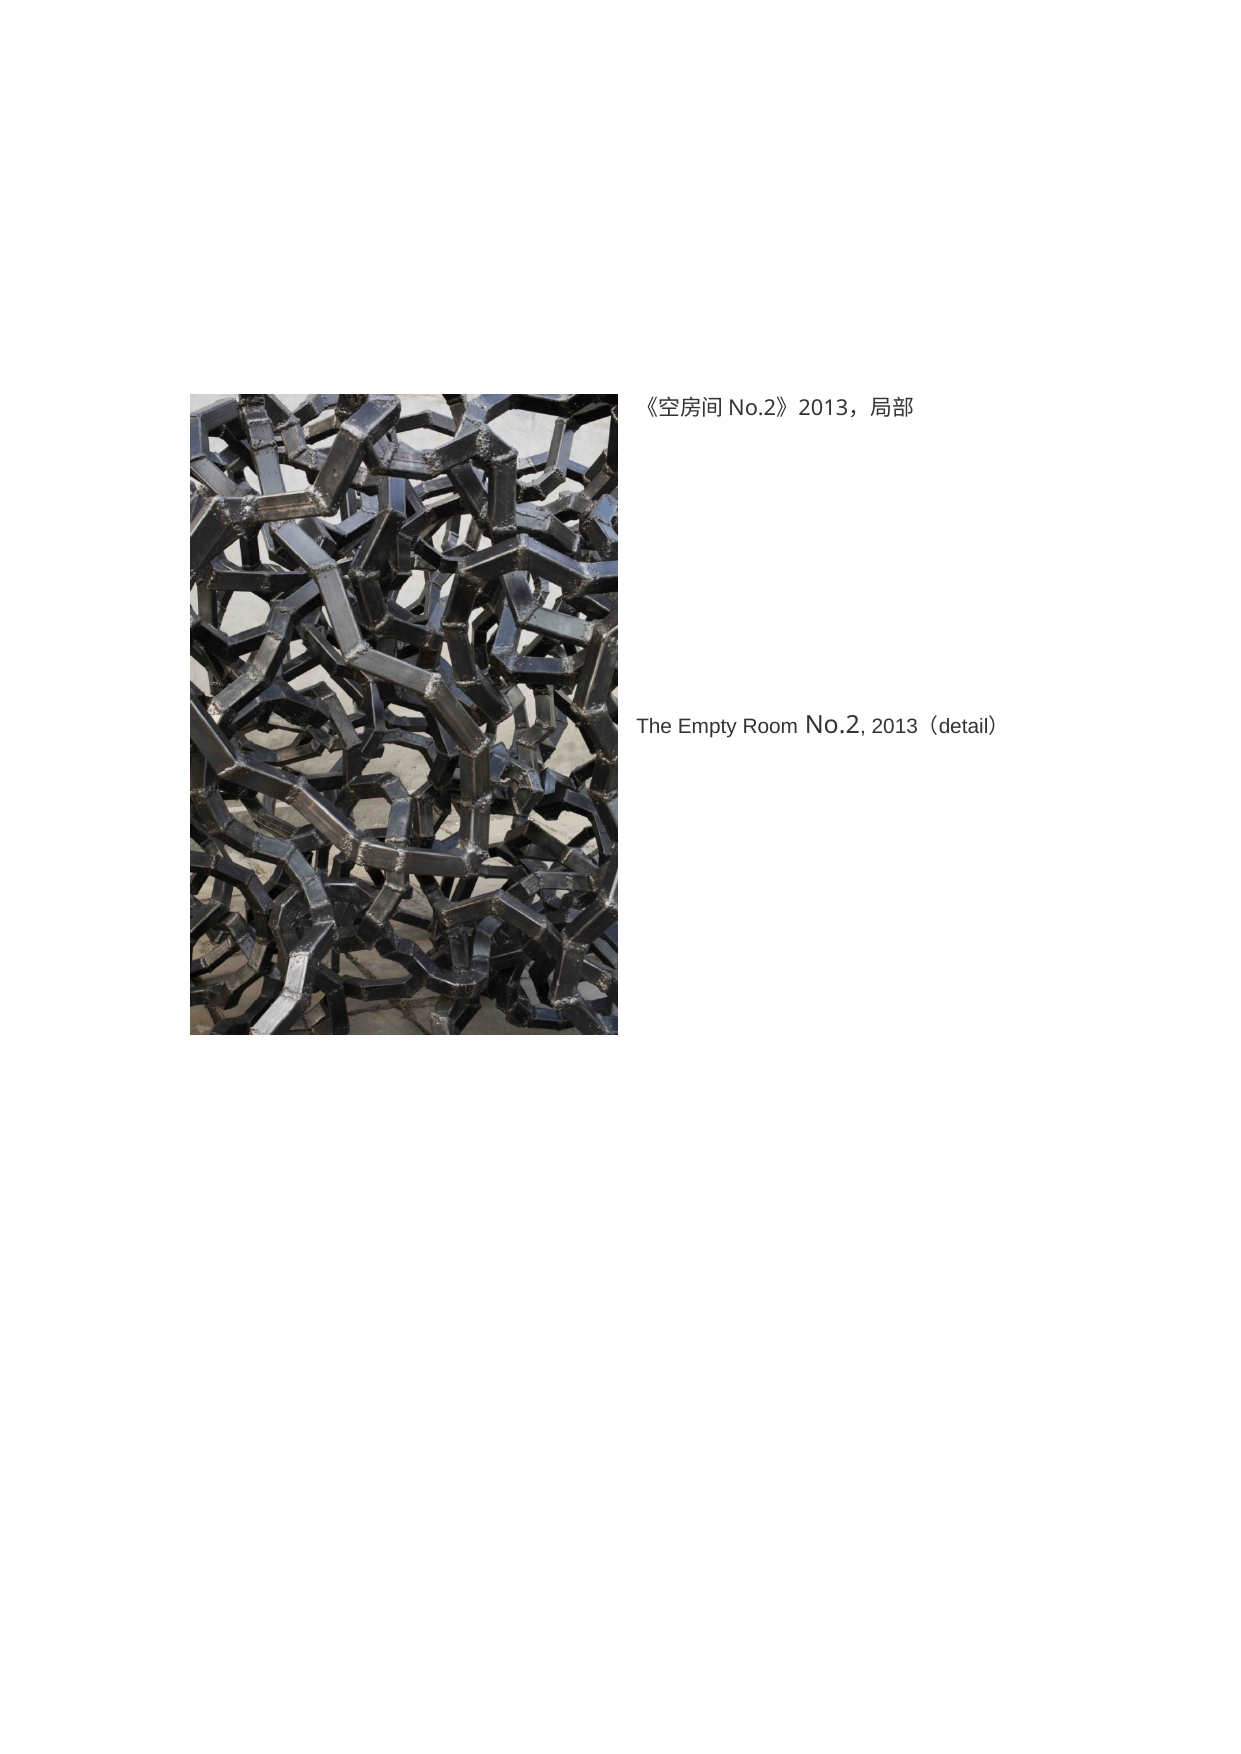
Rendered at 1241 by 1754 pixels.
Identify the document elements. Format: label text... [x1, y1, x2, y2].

subtitle The Empty Room No.2, 2013（detail） [618, 691, 1053, 756]
text 《空房间No.2》2013，局部 [187, 389, 1053, 422]
picture [190, 394, 618, 1035]
